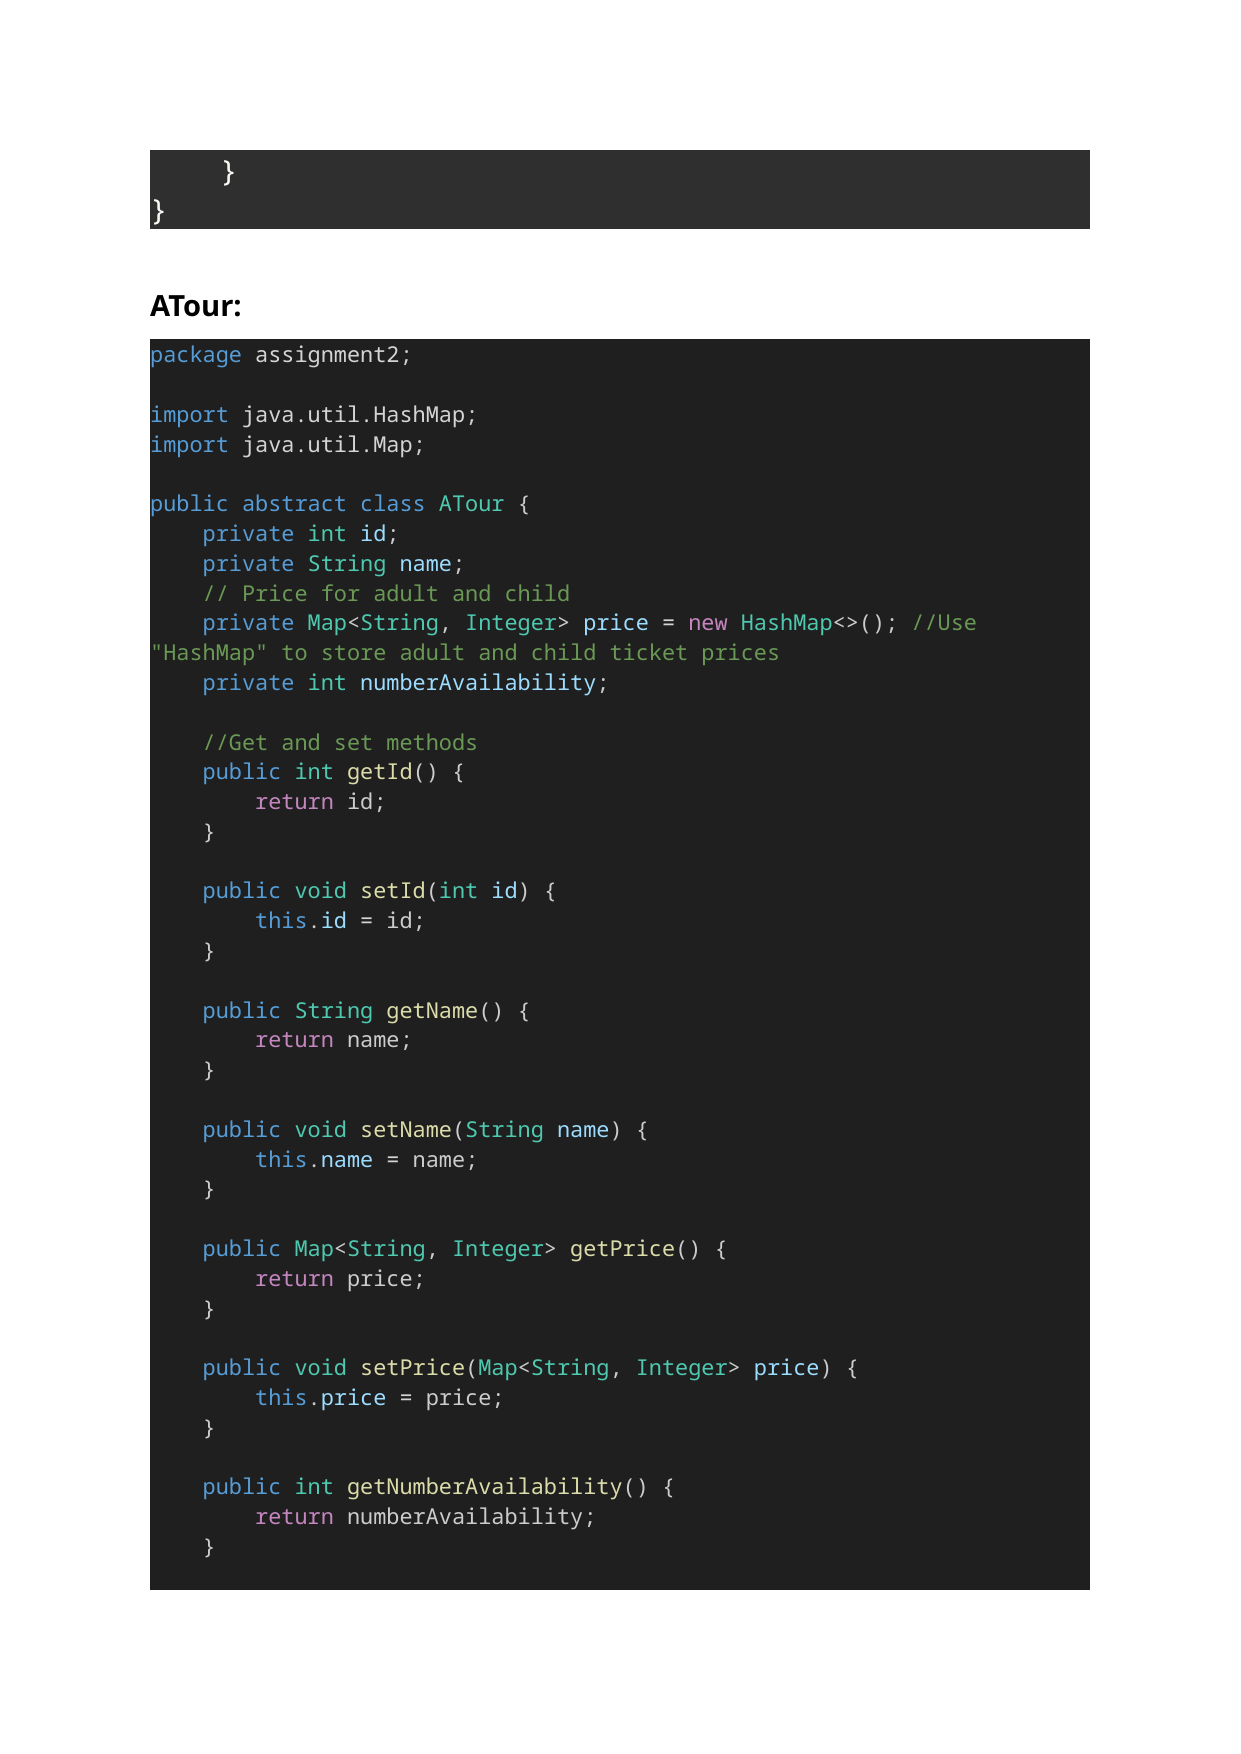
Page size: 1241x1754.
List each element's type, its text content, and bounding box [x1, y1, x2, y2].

text this.name = name; [150, 1143, 1090, 1173]
text public String getName() { [150, 994, 1090, 1024]
text return id; [150, 786, 1090, 816]
text public int getId() { [150, 756, 1090, 786]
text public void setName(String name) { [150, 1114, 1090, 1143]
text private int id; [150, 518, 1090, 548]
text } [150, 190, 1090, 229]
text //Get and set methods [150, 726, 1090, 756]
subtitle ATour: [150, 285, 1090, 325]
text } [150, 1292, 1090, 1322]
text private Map<String, Integer> price = new HashMap<>(); //Use "HashMap" to store adult and child ticket prices [150, 607, 1090, 667]
text public int getNumberAvailability() { [150, 1471, 1090, 1501]
text public Map<String, Integer> getPrice() { [150, 1233, 1090, 1263]
text this.id = id; [150, 905, 1090, 935]
text return numberAvailability; [150, 1501, 1090, 1531]
text this.price = price; [150, 1382, 1090, 1412]
text } [150, 1173, 1090, 1203]
text } [150, 1412, 1090, 1441]
text public void setPrice(Map<String, Integer> price) { [150, 1352, 1090, 1382]
text } [150, 935, 1090, 965]
text public void setId(int id) { [150, 875, 1090, 905]
text private String name; [150, 548, 1090, 577]
text import java.util.HashMap; [150, 399, 1090, 428]
text import java.util.Map; [150, 428, 1090, 458]
text public abstract class ATour { [150, 488, 1090, 518]
text private int numberAvailability; [150, 667, 1090, 697]
text return price; [150, 1263, 1090, 1292]
text package assignment2; [150, 339, 1090, 369]
text // Price for adult and child [150, 577, 1090, 607]
text } [150, 816, 1090, 846]
text } [150, 1531, 1090, 1561]
text } [150, 150, 1090, 190]
text } [150, 1054, 1090, 1084]
text return name; [150, 1024, 1090, 1054]
